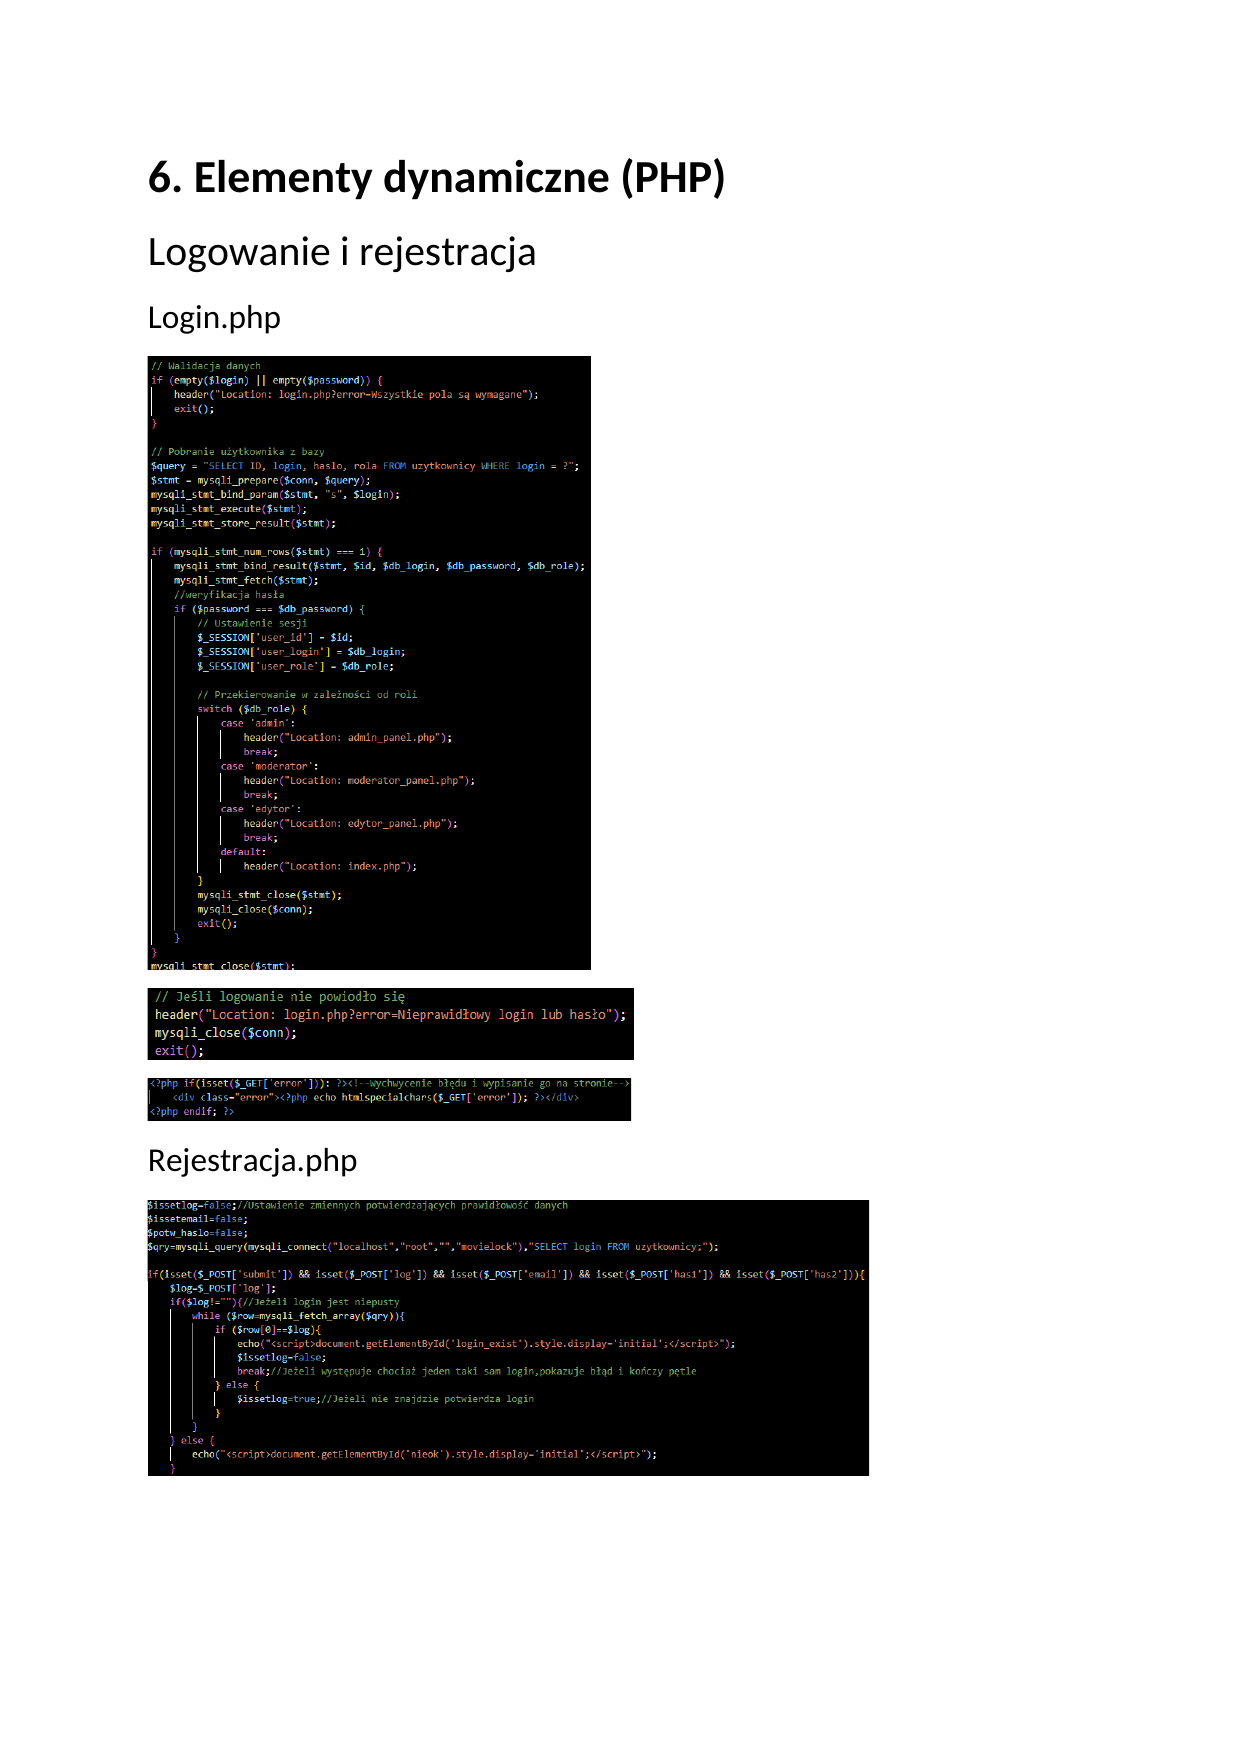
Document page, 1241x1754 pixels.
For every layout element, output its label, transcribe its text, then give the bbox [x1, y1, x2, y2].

text Login.php [148, 296, 1093, 337]
picture [147, 356, 591, 970]
picture [147, 1078, 632, 1121]
picture [147, 1200, 870, 1476]
list Logowanie i rejestracja [148, 224, 1093, 275]
picture [147, 988, 634, 1060]
text Rejestracja.php [148, 1139, 1093, 1180]
list Elementy dynamiczne (PHP) [148, 148, 1093, 203]
